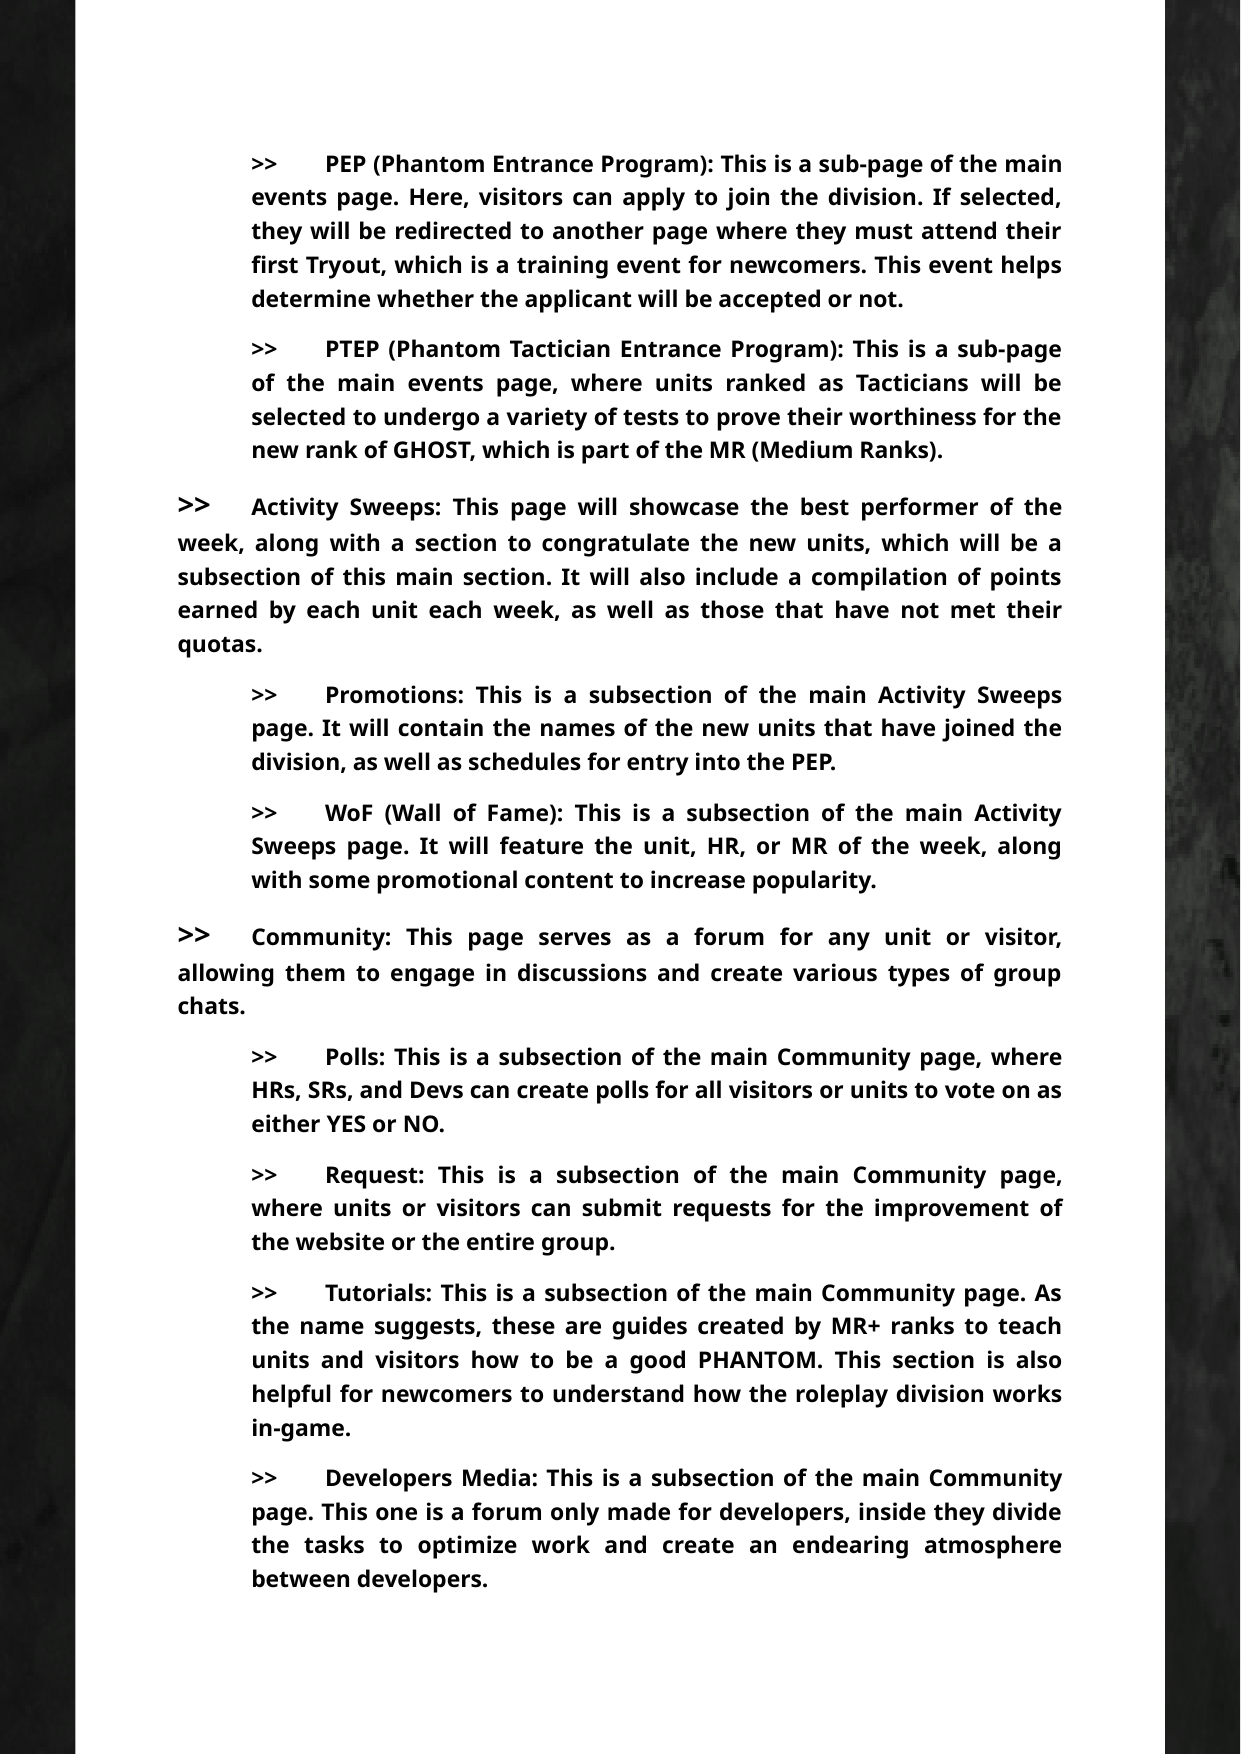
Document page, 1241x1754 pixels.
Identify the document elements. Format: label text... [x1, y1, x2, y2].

text >> Request: This is a subsection of the main Community page, where units or visitors can submit requests for the improvement of the website or the entire group. [251, 1159, 1063, 1257]
text >> Community: This page serves as a forum for any unit or visitor, allowing them to engage in discussions and create various types of group chats. [177, 914, 1063, 1022]
text >> WoF (Wall of Fame): This is a subsection of the main Activity Sweeps page. It will feature the unit, HR, or MR of the week, along with some promotional content to increase popularity. [251, 796, 1063, 895]
text >> Polls: This is a subsection of the main Community page, where HRs, SRs, and Devs can create polls for all visitors or units to vote on as either YES or NO. [251, 1041, 1063, 1139]
text >> Tutorials: This is a subsection of the main Community page. As the name suggests, these are guides created by MR+ ranks to teach units and visitors how to be a good PHANTOM. This section is also helpful for newcomers to understand how the roleplay division works in-game. [251, 1277, 1063, 1443]
text >> Promotions: This is a subsection of the main Activity Sweeps page. It will contain the names of the new units that have joined the division, as well as schedules for entry into the PEP. [251, 678, 1063, 777]
text >> Activity Sweeps: This page will showcase the best performer of the week, along with a section to congratulate the new units, which will be a subsection of this main section. It will also include a compilation of points earned by each unit each week, as well as those that have not met their quotas. [177, 485, 1063, 659]
text >> Developers Media: This is a subsection of the main Community page. This one is a forum only made for developers, inside they divide the tasks to optimize work and create an endearing atmosphere between developers. [251, 1462, 1063, 1594]
text >> PEP (Phantom Entrance Program): This is a sub-page of the main events page. Here, visitors can apply to join the division. If selected, they will be redirected to another page where they must attend their first Tryout, which is a training event for newcomers. This event helps determine whether the applicant will be accepted or not. [251, 148, 1063, 314]
picture [1165, 0, 1241, 1754]
text >> PTEP (Phantom Tactician Entrance Program): This is a sub-page of the main events page, where units ranked as Tacticians will be selected to undergo a variety of tests to prove their worthiness for the new rank of GHOST, which is part of the MR (Medium Ranks). [251, 333, 1063, 466]
picture [0, 0, 76, 1754]
